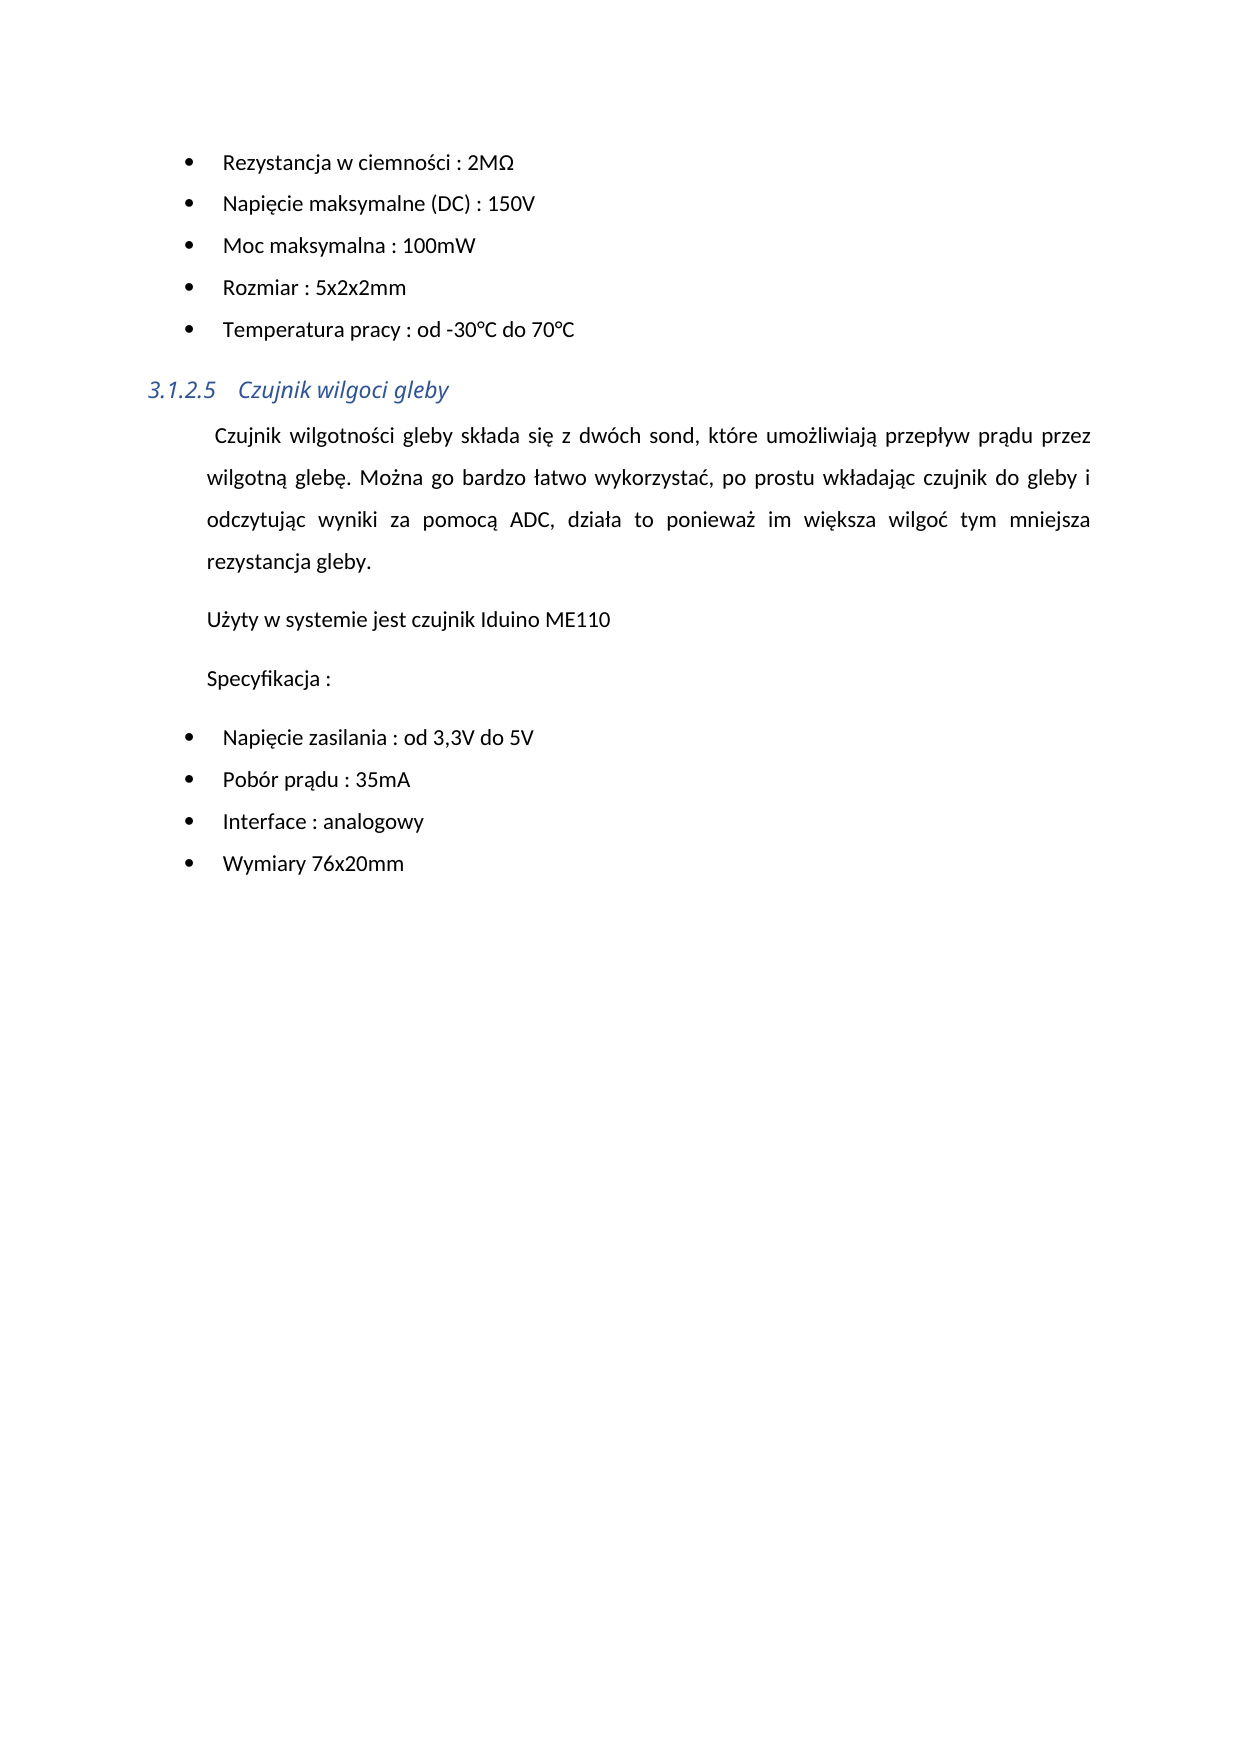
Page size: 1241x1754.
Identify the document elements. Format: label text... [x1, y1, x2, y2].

list Napięcie maksymalne (DC) : 150V [185, 189, 1093, 218]
text Specyfikacja : [207, 664, 1093, 692]
list Wymiary 76x20mm [185, 849, 1093, 877]
list Interface : analogowy [185, 807, 1093, 835]
list Rozmiar : 5x2x2mm [185, 273, 1093, 302]
text Użyty w systemie jest czujnik Iduino ME110 [207, 606, 1093, 634]
list Napięcie zasilania : od 3,3V do 5V [185, 723, 1093, 751]
list Rezystancja w ciemności : 2MΩ [185, 148, 1093, 176]
list Pobór prądu : 35mA [185, 765, 1093, 793]
subtitle Czujnik wilgoci gleby [148, 374, 1093, 405]
text Czujnik wilgotności gleby składa się z dwóch sond, które umożliwiają przepływ prądu przez wilgotną glebę. Można go bardzo łatwo wykorzystać, po prostu wkładając czujnik do gleby i odczytując wyniki za pomocą ADC, działa to ponieważ im większa wilgoć tym mniejsza rezystancja gleby. [207, 421, 1093, 575]
list Temperatura pracy : od -30°C do 70°C [185, 316, 1093, 343]
list Moc maksymalna : 100mW [185, 232, 1093, 259]
